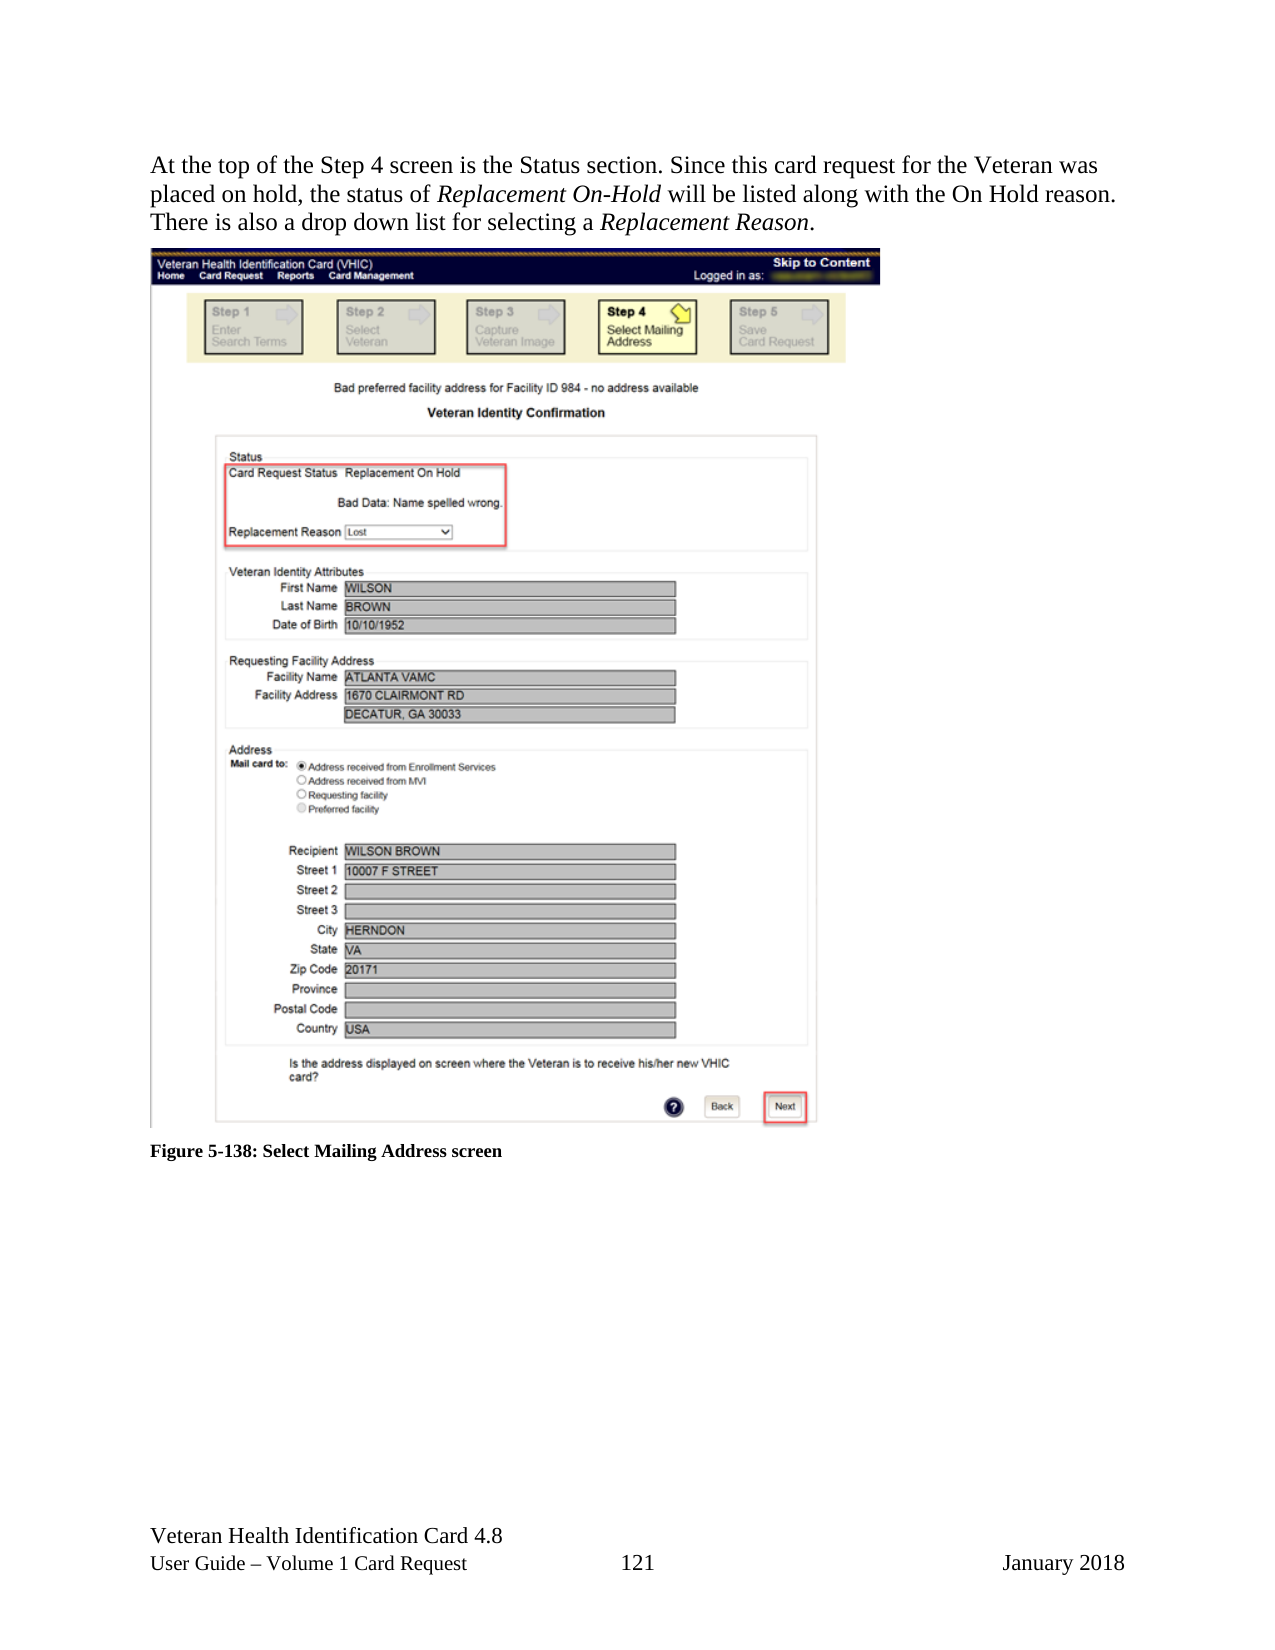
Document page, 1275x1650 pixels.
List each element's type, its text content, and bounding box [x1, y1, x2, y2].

text At the top of the Step 4 screen is the Status section. Since this card request for the Veteran was placed on hold, the status of Replacement On-Hold will be listed along with the On Hold reason. There is also a drop down list for selecting a Replacement Reason. [150, 150, 1125, 236]
picture [150, 248, 880, 1128]
